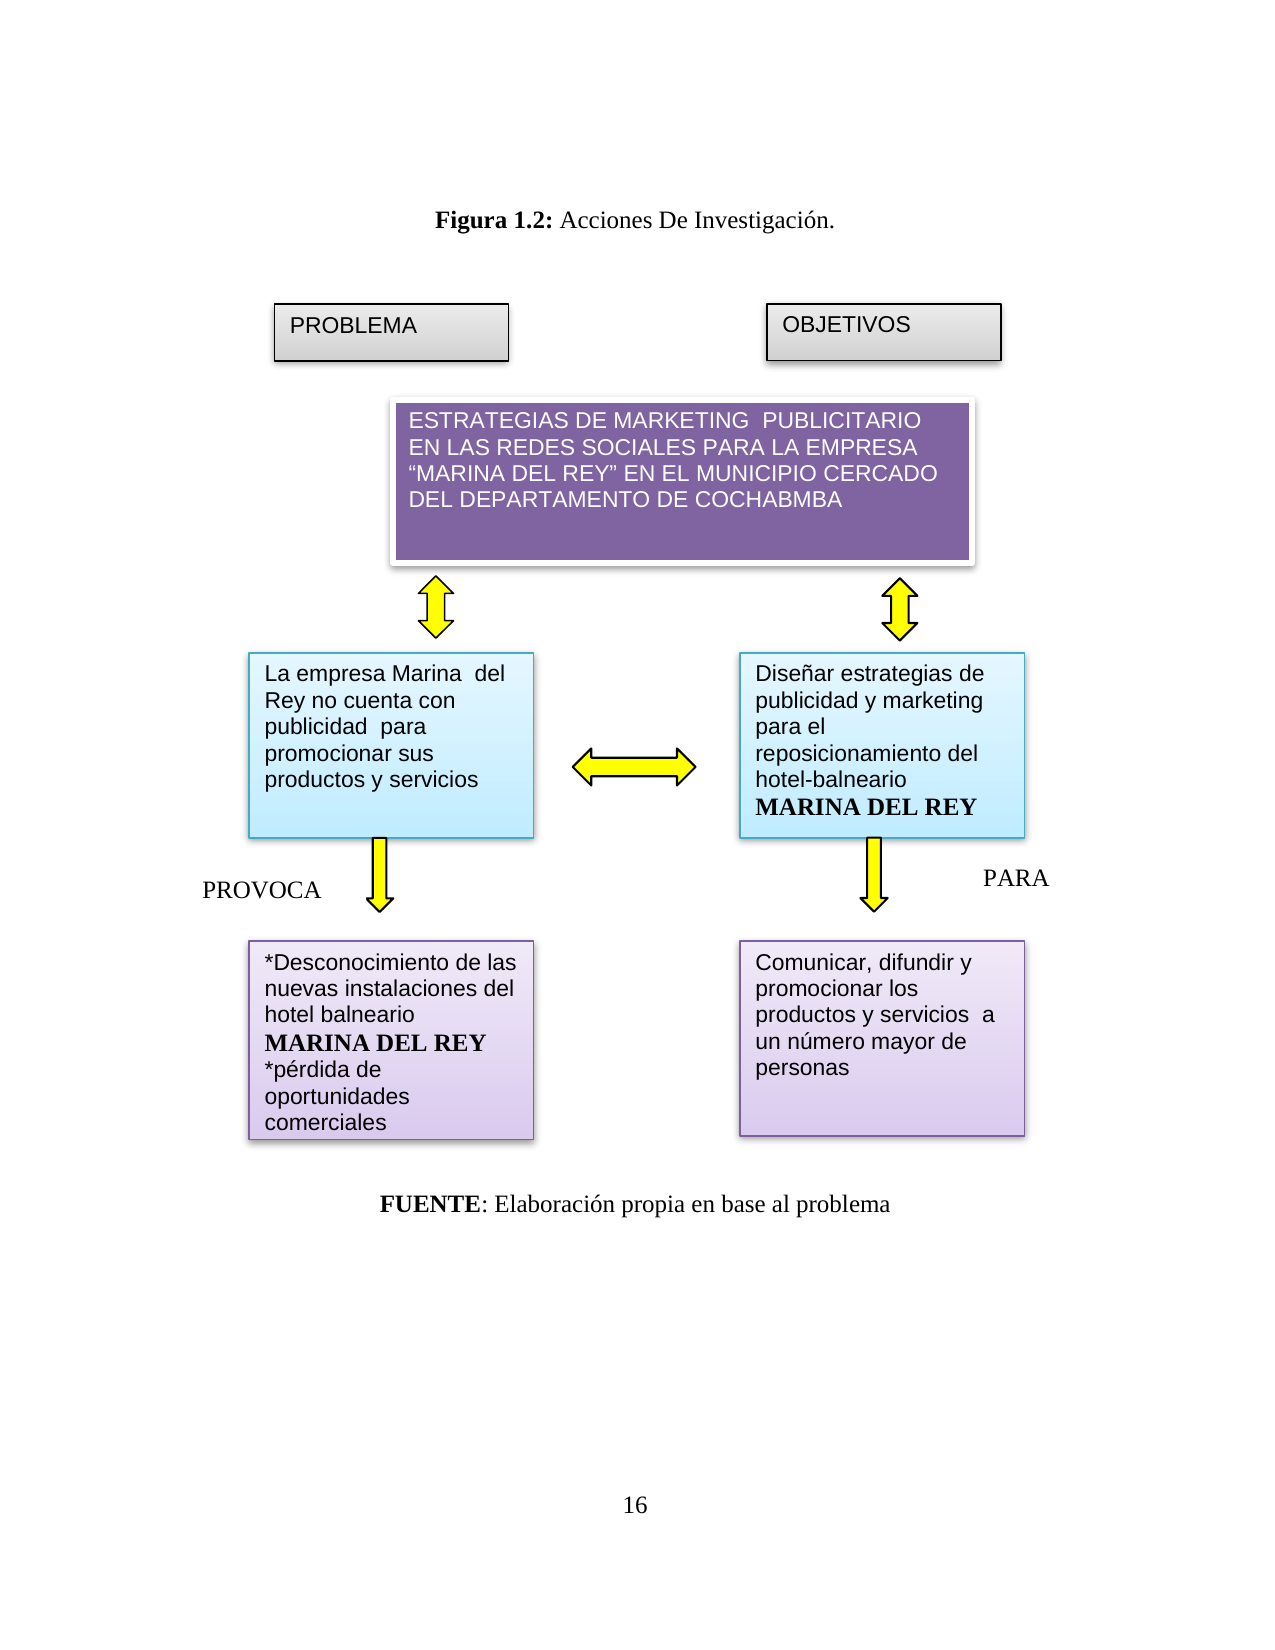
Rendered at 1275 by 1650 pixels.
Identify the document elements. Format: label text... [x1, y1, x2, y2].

text FUENTE: Elaboración propia en base al problema [192, 1189, 1078, 1218]
table_header [181, 255, 1172, 1189]
text Figura 1.2: Acciones De Investigación. [192, 206, 1078, 234]
